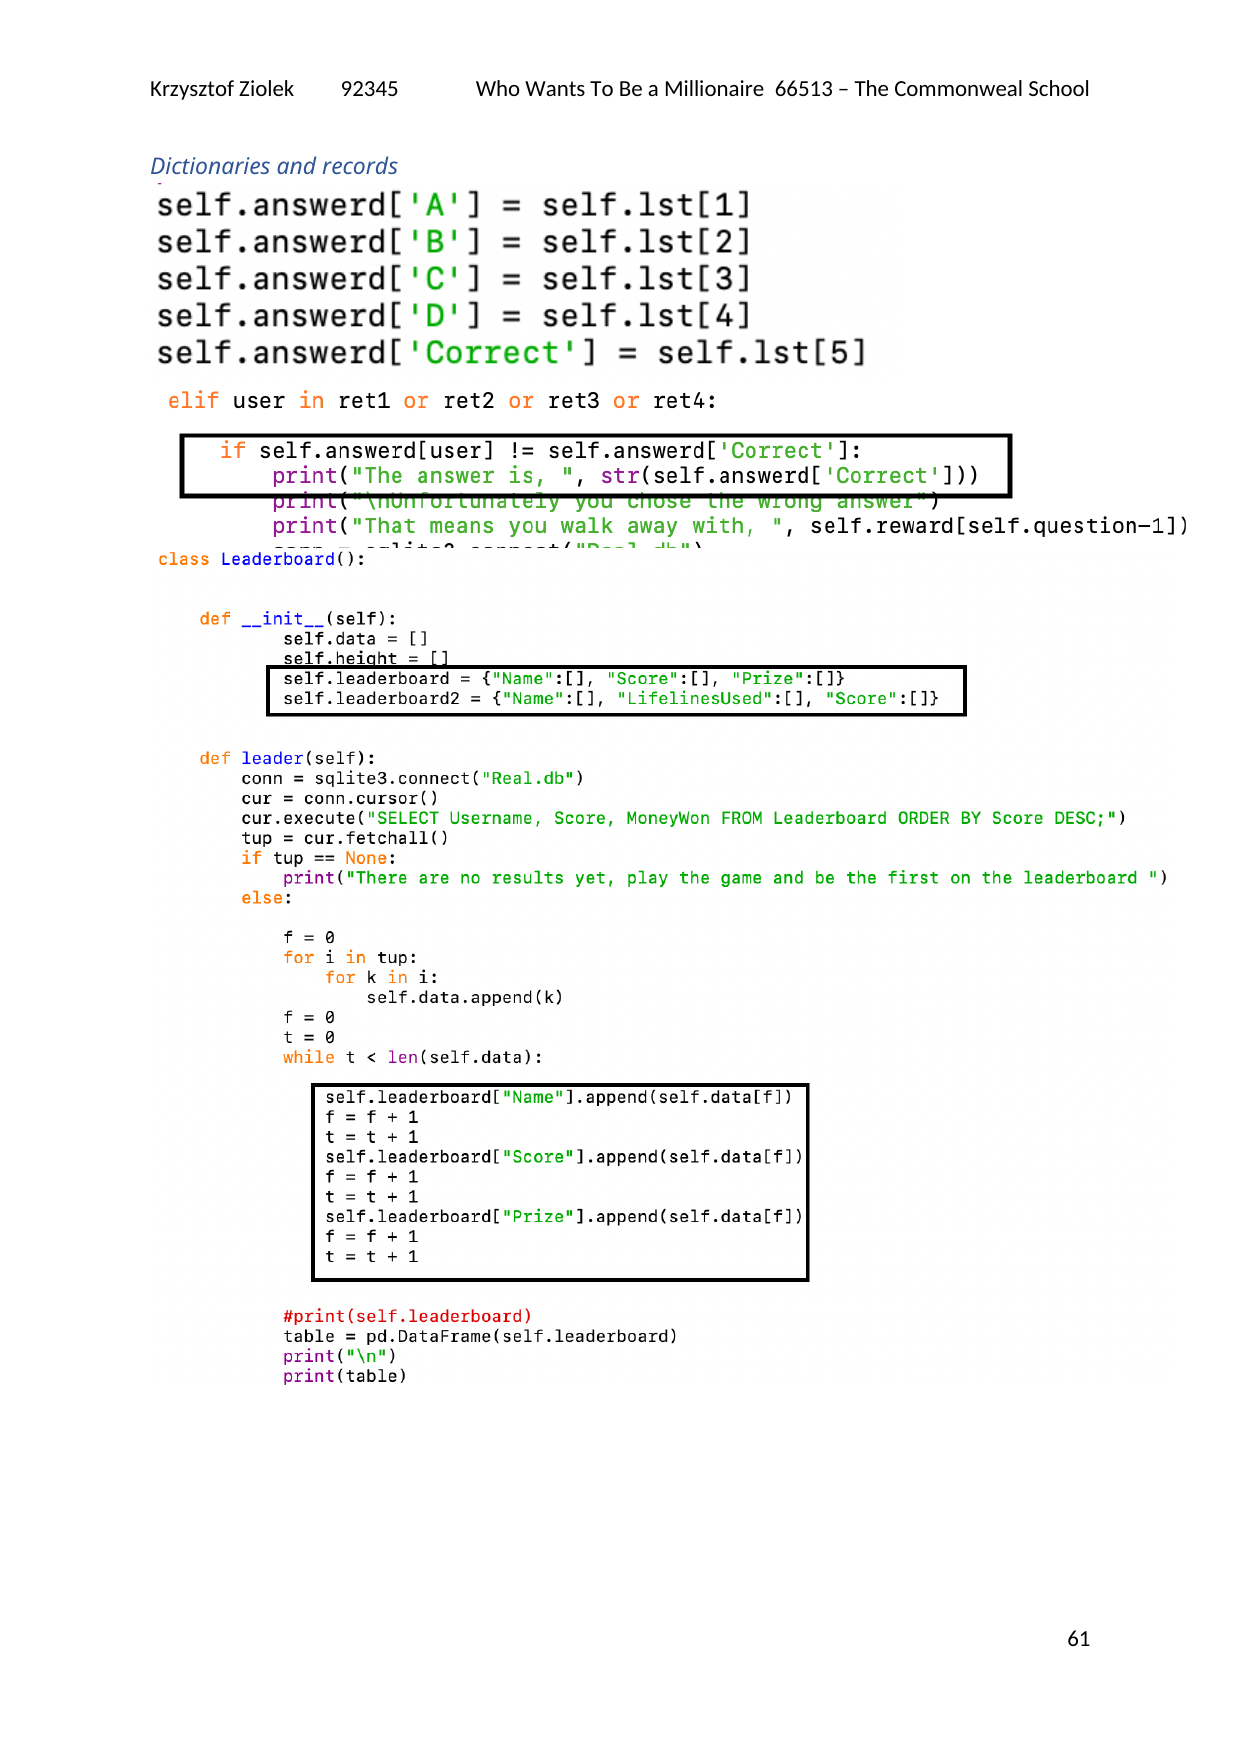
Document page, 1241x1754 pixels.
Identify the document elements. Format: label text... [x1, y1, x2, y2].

subtitle Dictionaries and records [150, 150, 1090, 181]
picture [150, 549, 1177, 1386]
picture [150, 183, 901, 379]
picture [150, 381, 1213, 548]
